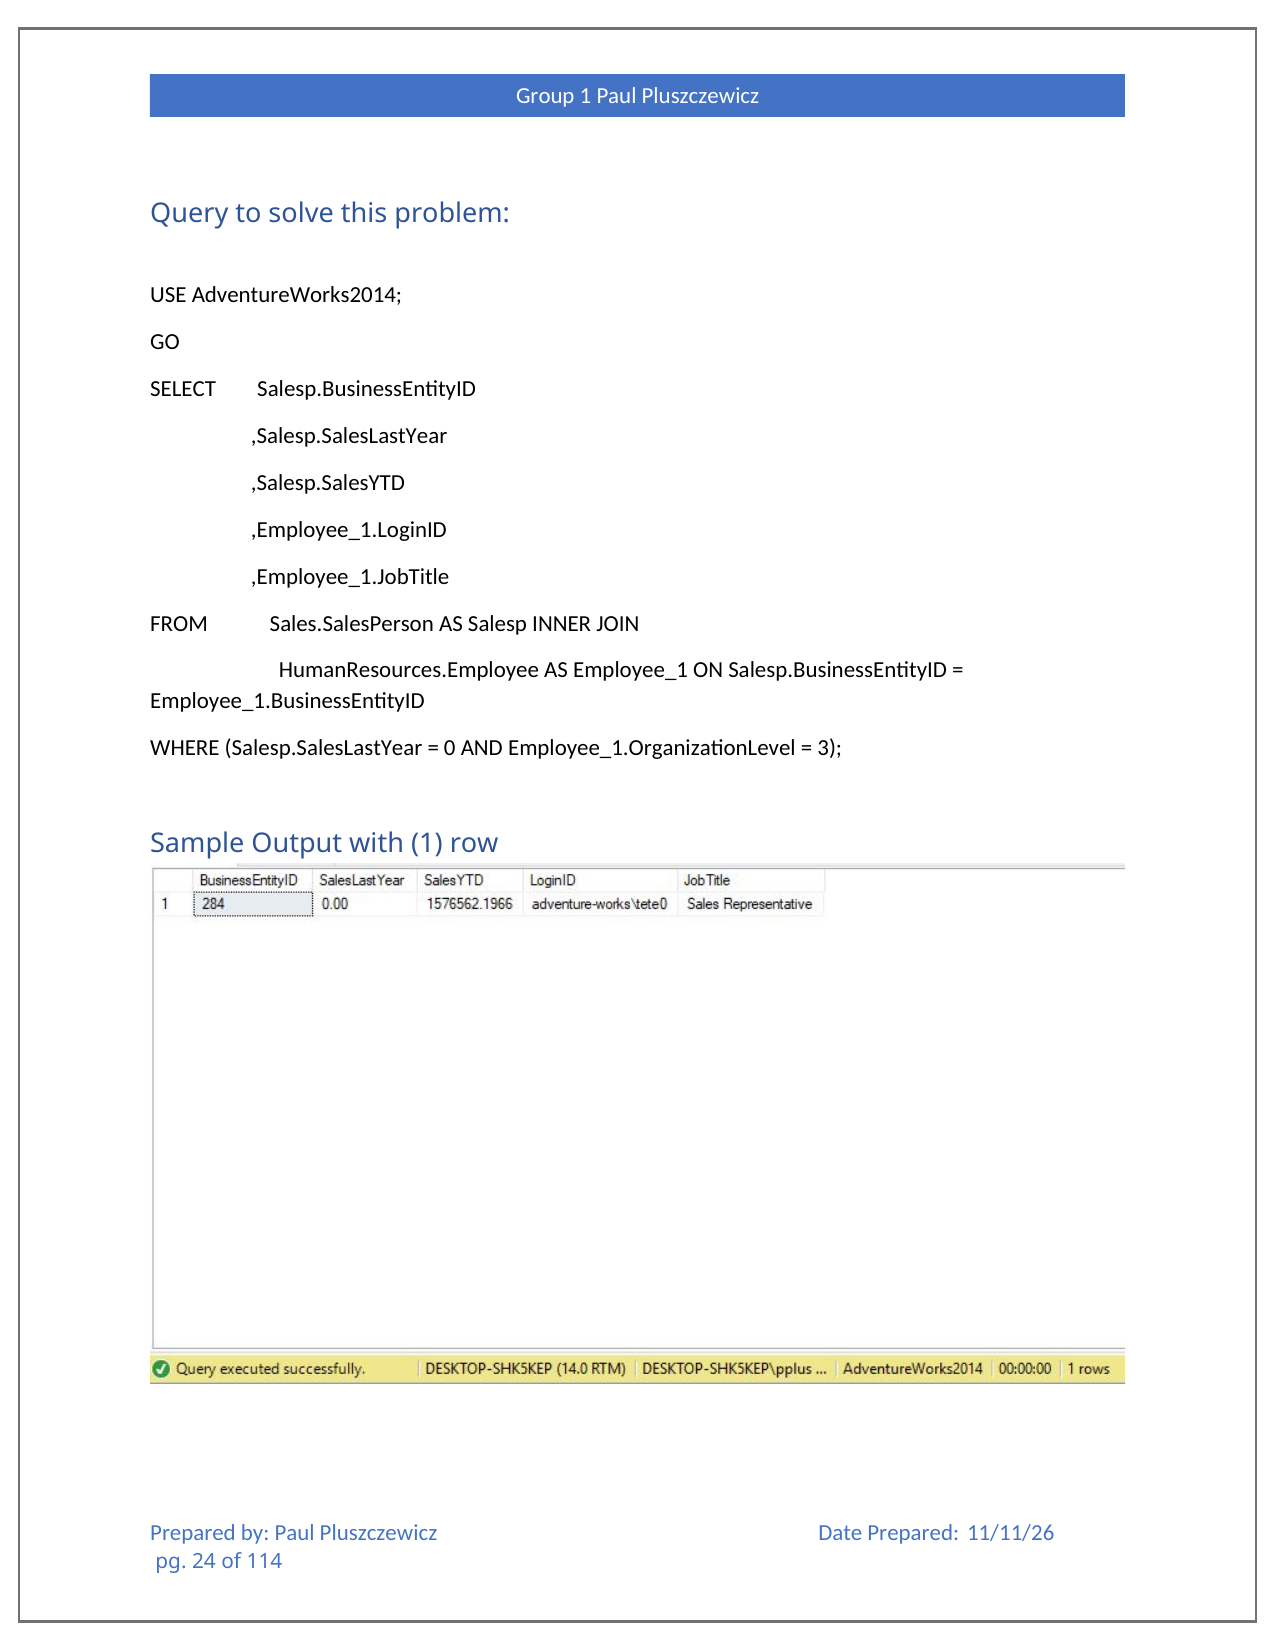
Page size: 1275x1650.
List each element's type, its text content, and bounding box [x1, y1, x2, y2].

text GO [150, 327, 1125, 356]
subtitle Sample Output with (1) row [150, 823, 1125, 860]
text USE AdventureWorks2014; [150, 281, 1125, 309]
subtitle Query to solve this problem: [150, 194, 1125, 231]
text ,Salesp.SalesLastYear [150, 421, 1125, 449]
picture [150, 863, 1125, 1384]
text WHERE (Salesp.SalesLastYear = 0 AND Employee_1.OrganizationLevel = 3); [150, 733, 1125, 761]
text HumanResources.Employee AS Employee_1 ON Salesp.BusinessEntityID = Employee_1.BusinessEntityID [150, 656, 1125, 714]
text ,Salesp.SalesYTD [150, 468, 1125, 496]
text ,Employee_1.LoginID [150, 515, 1125, 543]
text SELECT Salesp.BusinessEntityID [150, 374, 1125, 402]
text FROM Sales.SalesPerson AS Salesp INNER JOIN [150, 609, 1125, 637]
text ,Employee_1.JobTitle [150, 562, 1125, 590]
